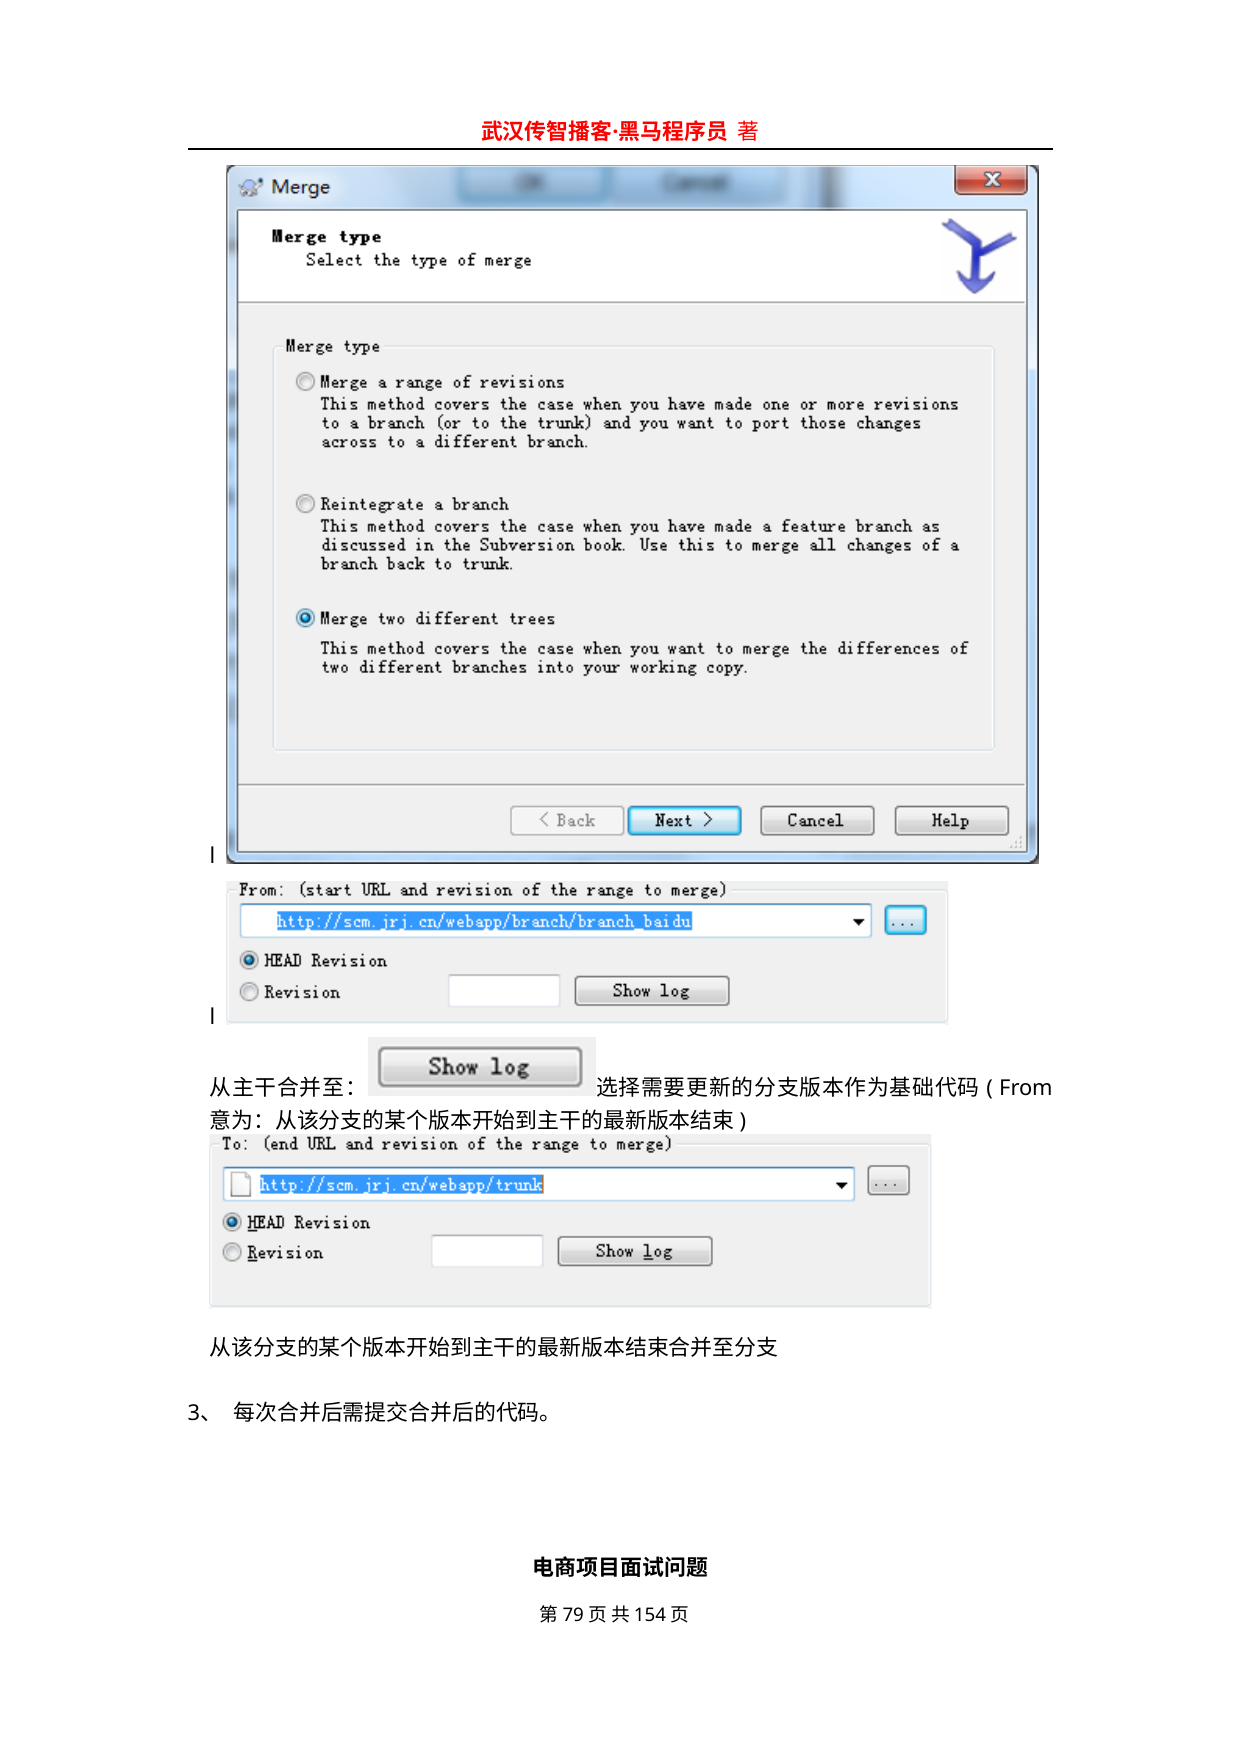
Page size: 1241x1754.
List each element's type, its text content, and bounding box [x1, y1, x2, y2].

text 从主干合并至：选择需要更新的分支版本作为基础代码 ( From意为：从该分支的某个版本开始到主干的最新版本结束 ) [209, 1037, 1053, 1135]
picture [367, 1037, 597, 1096]
list 每次合并后需提交合并后的代码。 [187, 1395, 1053, 1427]
picture [226, 881, 949, 1025]
picture [209, 1134, 932, 1309]
picture [226, 165, 1039, 864]
text 从该分支的某个版本开始到主干的最新版本结束合并至分支 [209, 1330, 1053, 1362]
